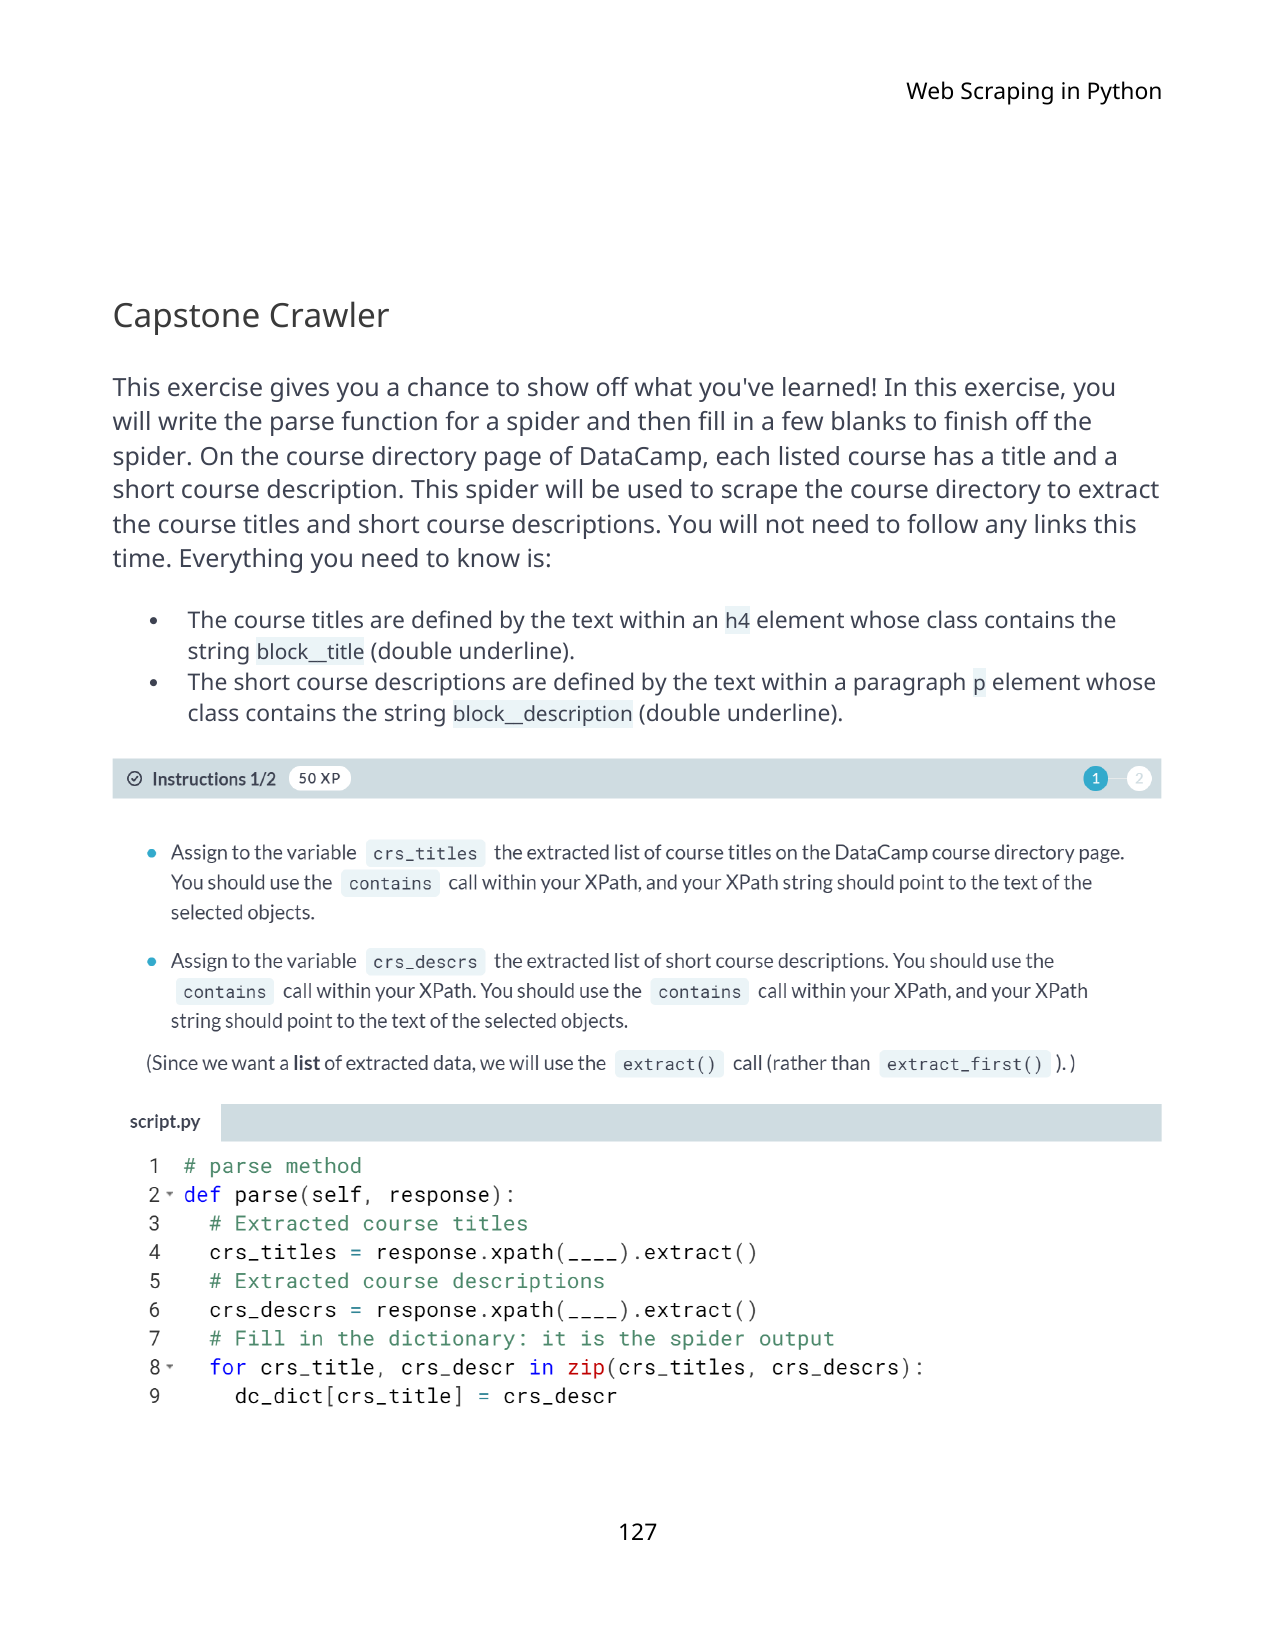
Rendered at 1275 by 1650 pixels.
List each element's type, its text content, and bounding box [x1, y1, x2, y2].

text This exercise gives you a chance to show off what you've learned! In this exercise, you will write the parse function for a spider and then fill in a few blanks to finish off the spider. On the course directory page of DataCamp, each listed course has a title and a short course description. This spider will be used to scrape the course directory to extract the course titles and short course descriptions. You will not need to follow any links this time. Everything you need to know is: [112, 370, 1162, 574]
subtitle Capstone Crawler [112, 292, 1162, 337]
picture [112, 757, 1162, 1086]
list The course titles are defined by the text within an h4 element whose class contains the string block__title (double underline). [150, 603, 1162, 666]
picture [112, 1104, 1162, 1410]
list The short course descriptions are defined by the text within a paragraph p element whose class contains the string block__description (double underline). [150, 666, 1162, 728]
